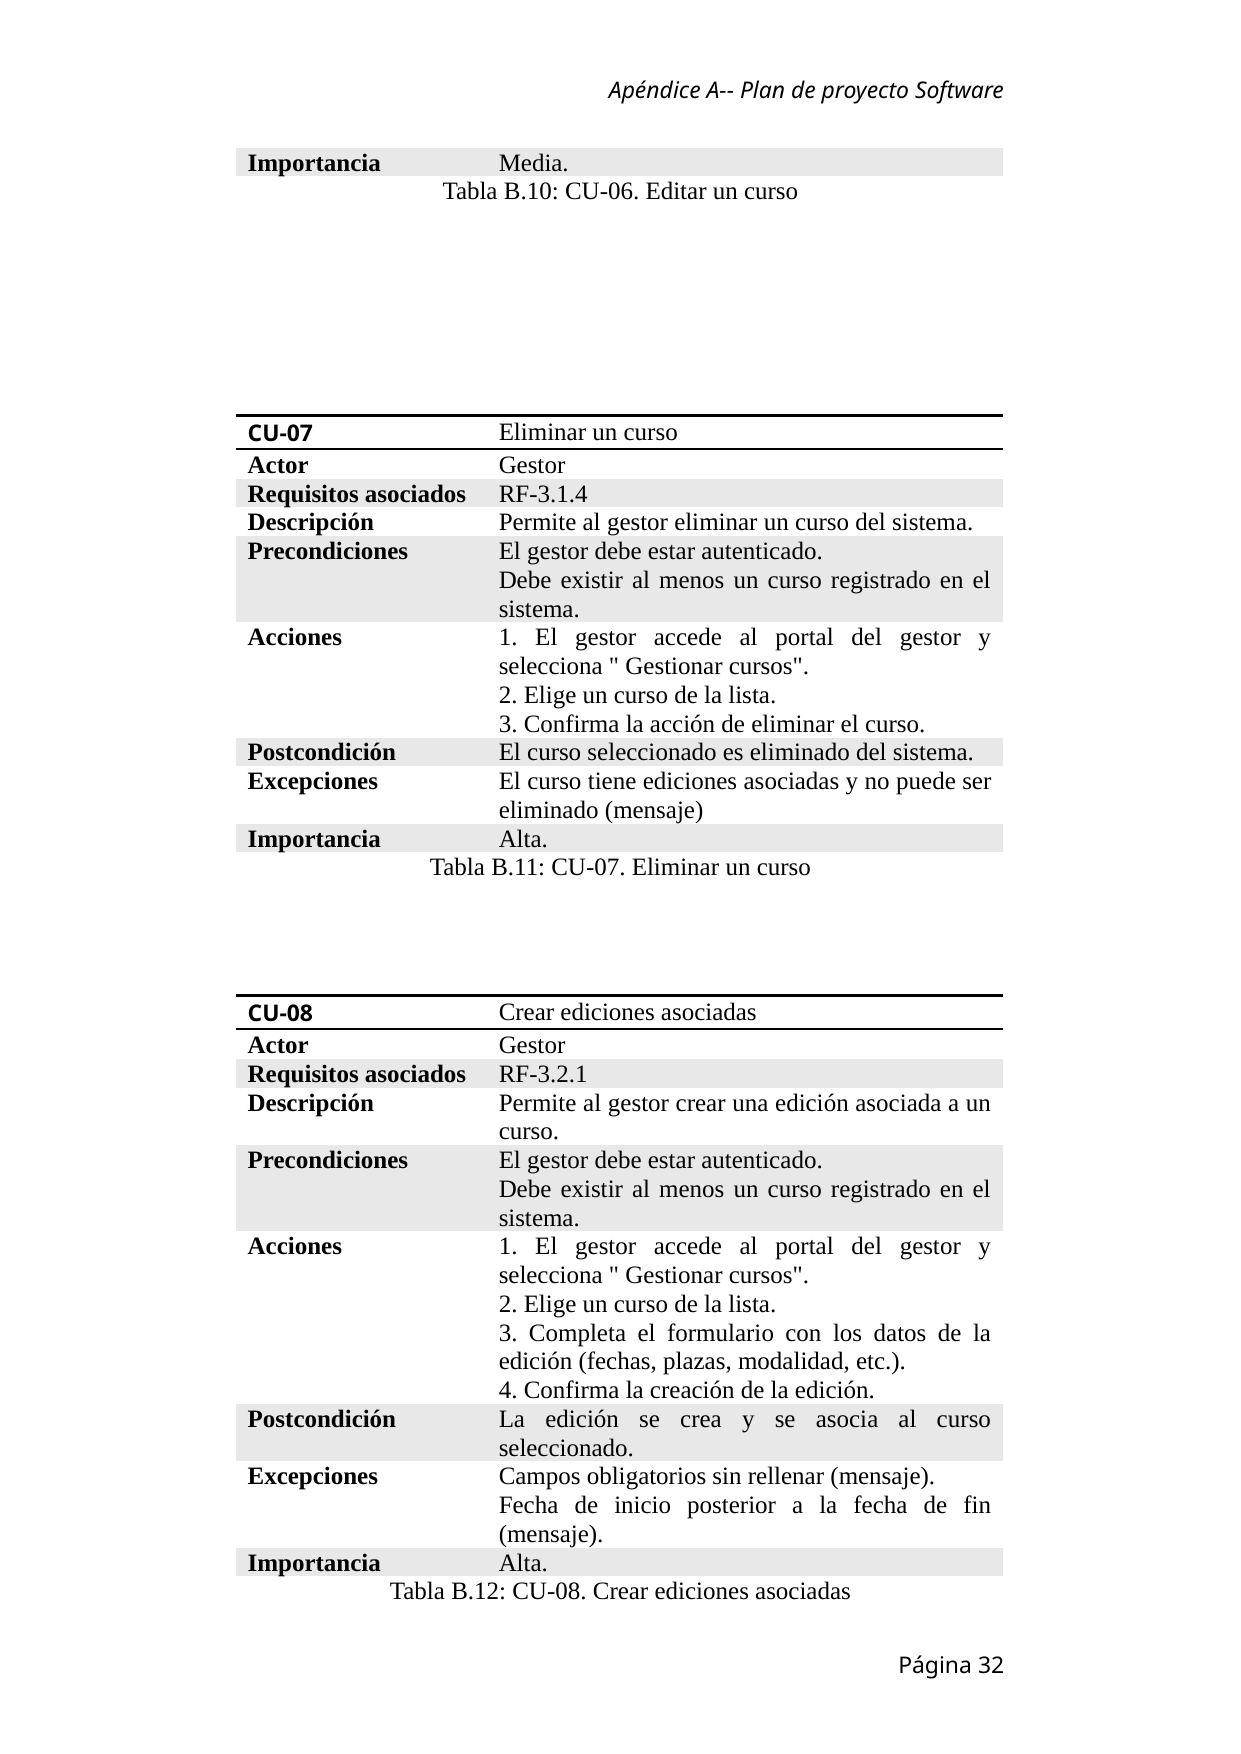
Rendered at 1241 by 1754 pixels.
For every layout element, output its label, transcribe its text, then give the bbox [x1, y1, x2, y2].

table_cell Requisitos asociados [236, 479, 487, 507]
table_cell Importancia [236, 824, 487, 852]
table_cell Alta. [487, 1548, 1003, 1576]
table_cell Campos obligatorios sin rellenar (mensaje). Fecha de inicio posterior a la fecha de fin (mensaje). [487, 1461, 1003, 1548]
table_cell Importancia [236, 1548, 487, 1576]
table_cell La edición se crea y se asocia al curso seleccionado. [487, 1404, 1003, 1461]
table_header CU-07 [236, 417, 487, 448]
table_header Eliminar un curso [487, 417, 1003, 448]
table_cell Gestor [487, 1030, 1003, 1059]
table_cell Actor [236, 450, 487, 479]
table_cell Permite al gestor eliminar un curso del sistema. [487, 508, 1003, 536]
table_cell Actor [236, 1030, 487, 1059]
table_cell Precondiciones [236, 536, 487, 622]
table_cell Gestor [487, 450, 1003, 479]
table_cell El gestor debe estar autenticado. Debe existir al menos un curso registrado en el sistema. [487, 1145, 1003, 1231]
table_header CU-08 [236, 997, 487, 1028]
table_cell Excepciones [236, 1461, 487, 1548]
table_cell Descripción [236, 508, 487, 536]
table_cell Acciones [236, 623, 487, 737]
table_cell Postcondición [236, 738, 487, 766]
table_header Crear ediciones asociadas [487, 997, 1003, 1028]
table_cell El curso seleccionado es eliminado del sistema. [487, 738, 1003, 766]
table_cell 1. El gestor accede al portal del gestor y selecciona " Gestionar cursos". 2. Elige un curso de la lista. 3. Completa el formulario con los datos de la edición (fechas, plazas, modalidad, etc.). 4. Confirma la creación de la edición. [487, 1231, 1003, 1404]
table_cell RF-3.2.1 [487, 1059, 1003, 1088]
table_cell RF-3.1.4 [487, 479, 1003, 507]
table_cell Postcondición [236, 1404, 487, 1461]
table_cell Permite al gestor crear una edición asociada a un curso. [487, 1088, 1003, 1145]
table_cell Descripción [236, 1088, 487, 1145]
table_cell Alta. [487, 824, 1003, 852]
table_cell Importancia [236, 148, 487, 176]
table_cell 1. El gestor accede al portal del gestor y selecciona " Gestionar cursos". 2. Elige un curso de la lista. 3. Confirma la acción de eliminar el curso. [487, 623, 1003, 737]
table_cell Acciones [236, 1231, 487, 1404]
table_cell El gestor debe estar autenticado. Debe existir al menos un curso registrado en el sistema. [487, 536, 1003, 622]
table_cell Excepciones [236, 766, 487, 824]
table_cell El curso tiene ediciones asociadas y no puede ser eliminado (mensaje) [487, 766, 1003, 824]
table_cell Precondiciones [236, 1145, 487, 1231]
table_cell Media. [487, 148, 1003, 176]
table_cell Requisitos asociados [236, 1059, 487, 1088]
